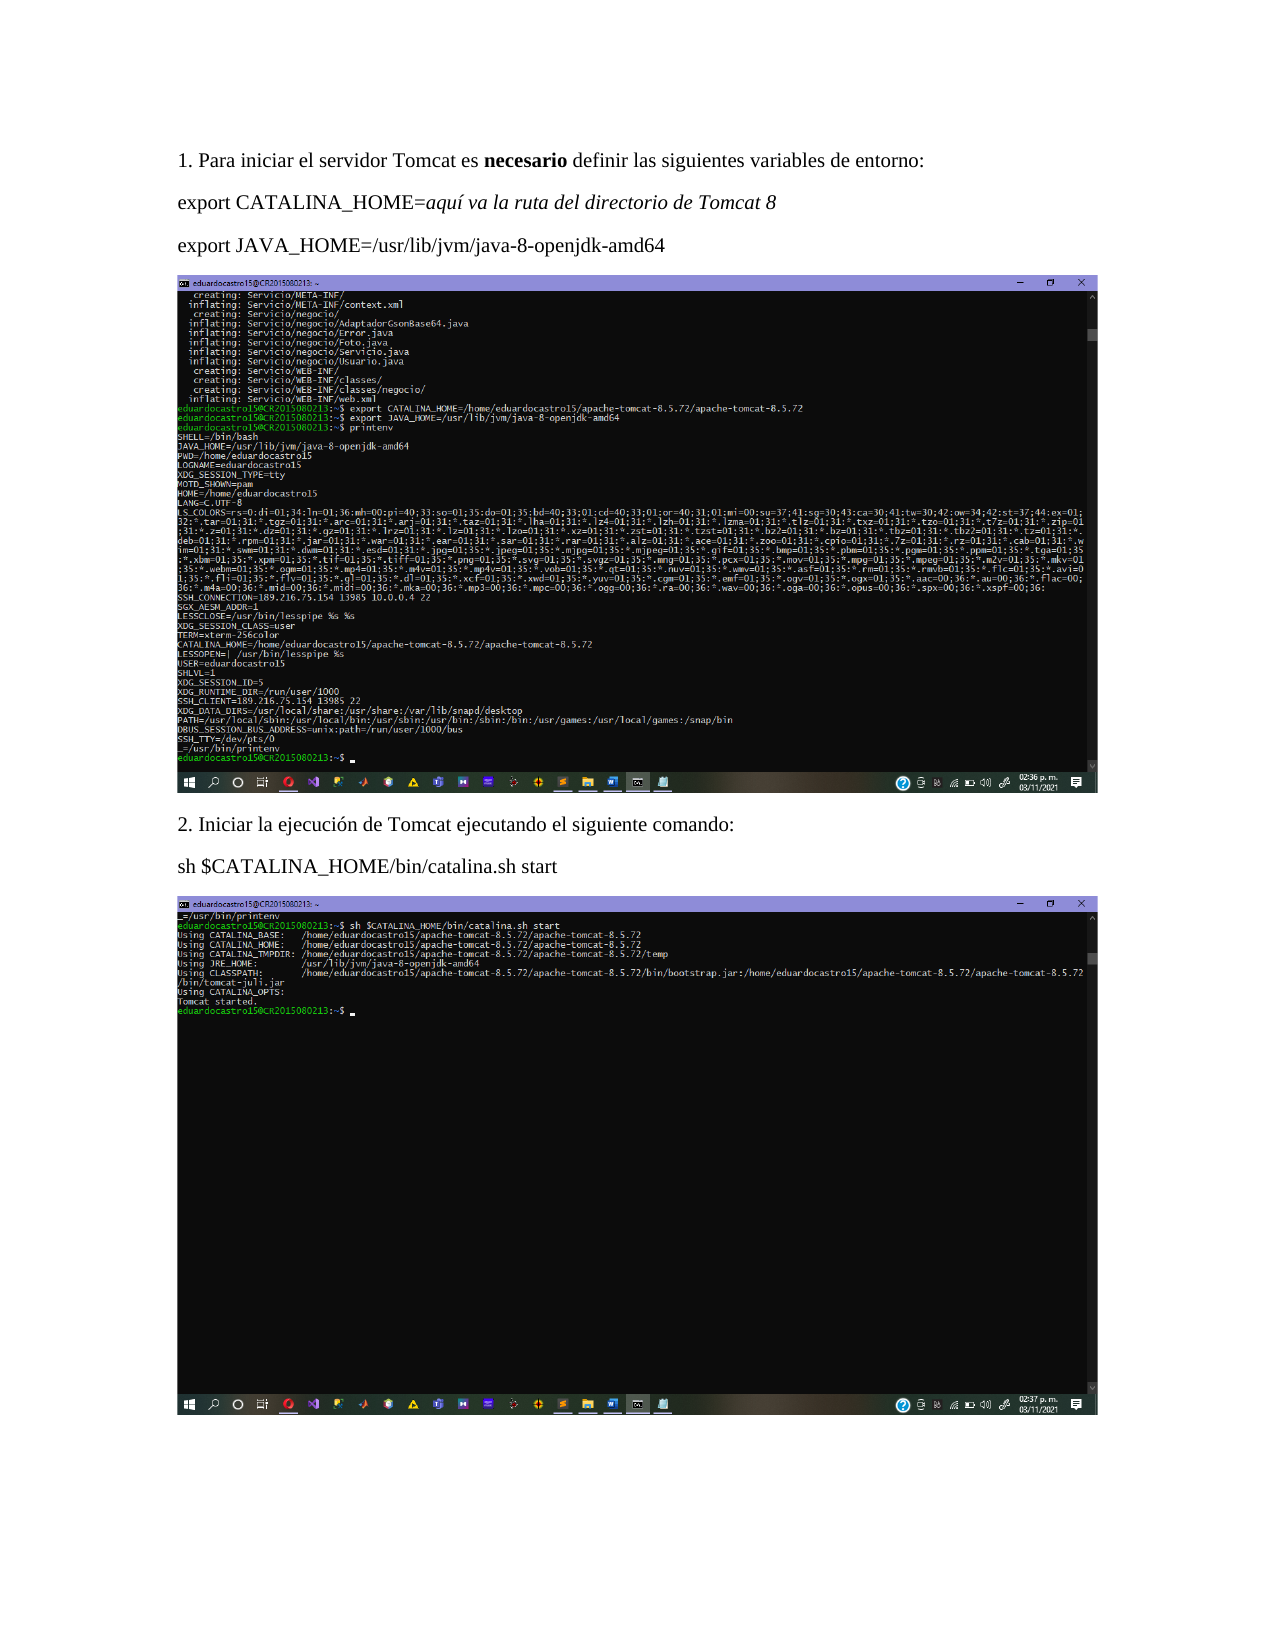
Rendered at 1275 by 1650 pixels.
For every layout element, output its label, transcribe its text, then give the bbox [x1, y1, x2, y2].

text export JAVA_HOME=/usr/lib/jvm/java-8-openjdk-amd64 [177, 233, 1098, 257]
text export CATALINA_HOME=aquí va la ruta del directorio de Tomcat 8 [177, 190, 1098, 214]
text 2. Iniciar la ejecución de Tomcat ejecutando el siguiente comando: [177, 812, 1098, 836]
text sh $CATALINA_HOME/bin/catalina.sh start [177, 854, 1098, 878]
picture [177, 275, 1098, 793]
picture [177, 896, 1098, 1415]
text 1. Para iniciar el servidor Tomcat es necesario definir las siguientes variables de entorno: [177, 148, 1098, 172]
